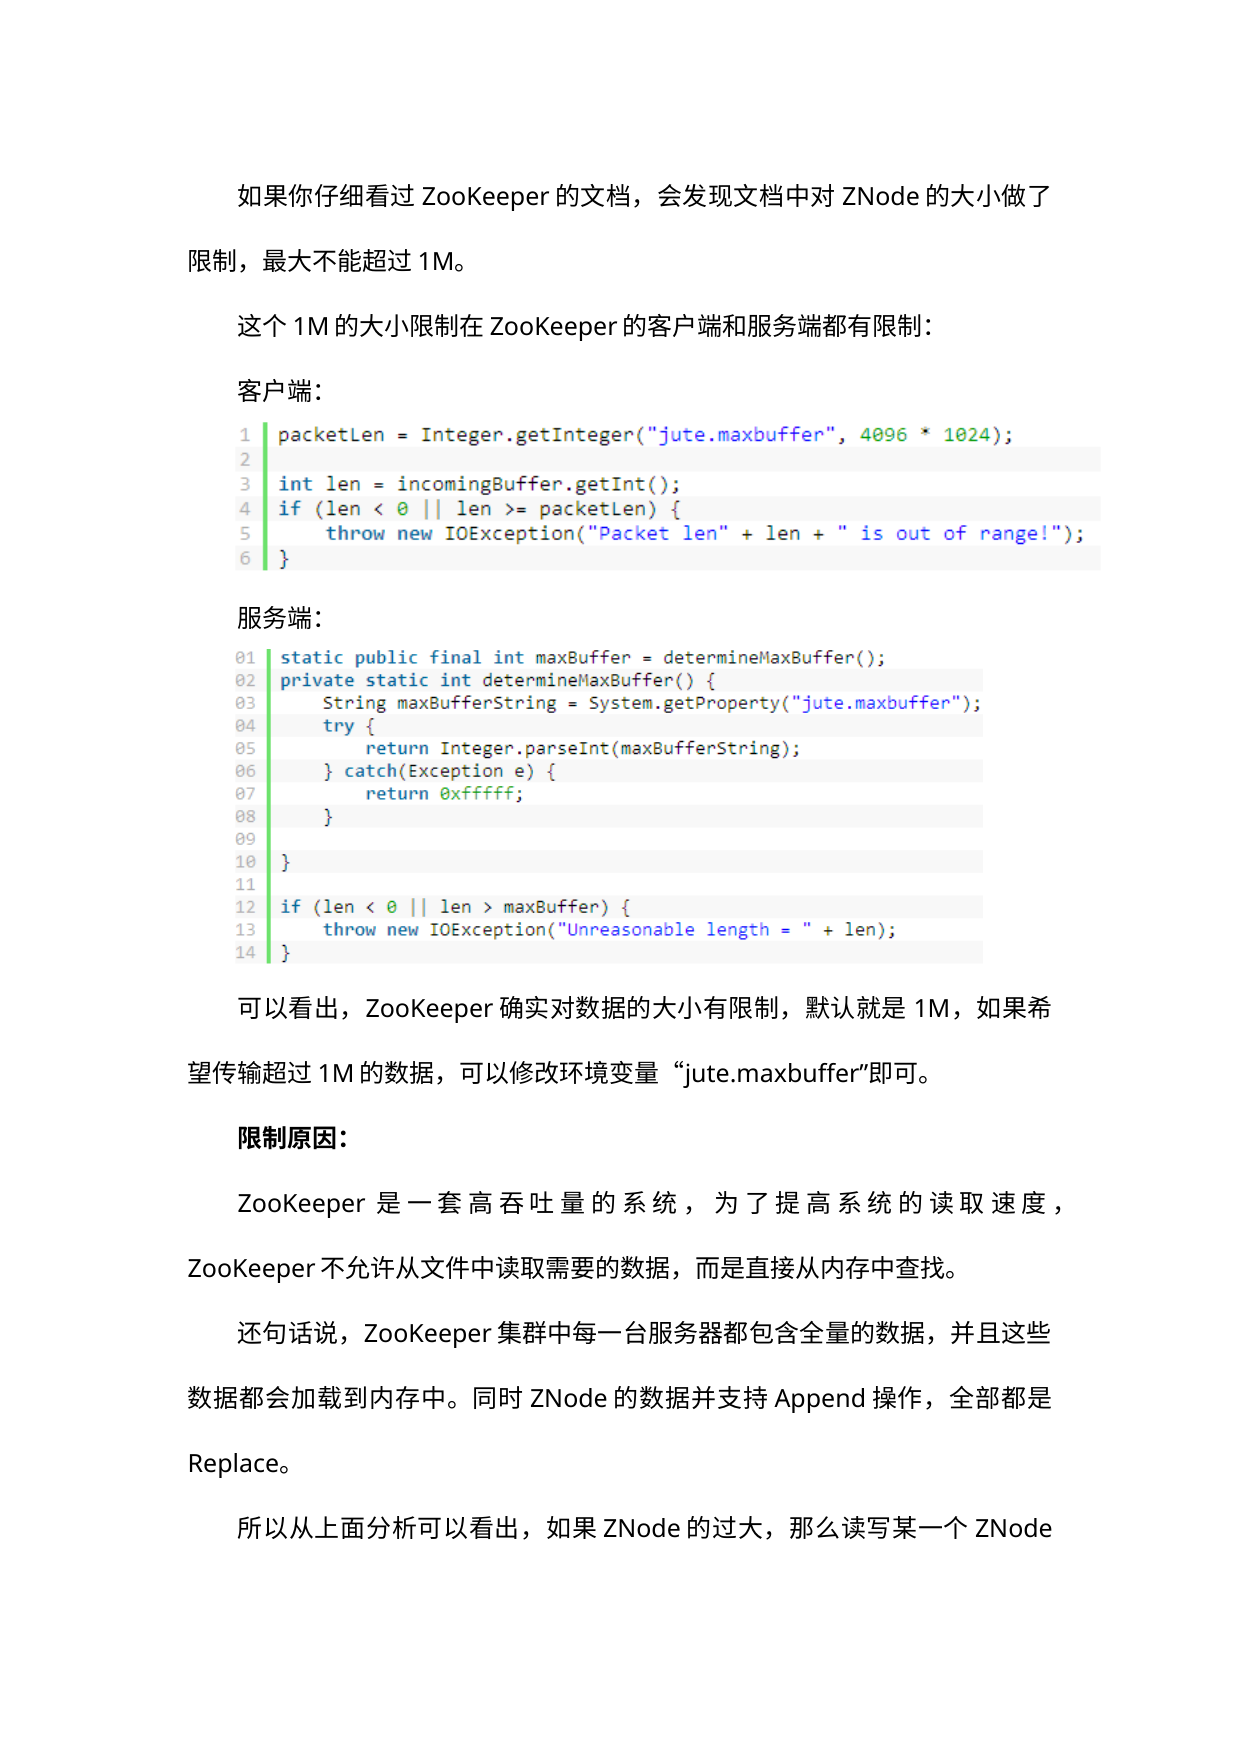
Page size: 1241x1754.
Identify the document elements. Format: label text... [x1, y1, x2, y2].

list 服务端： [187, 584, 1053, 649]
list 还句话说，ZooKeeper集群中每一台服务器都包含全量的数据，并且这些数据都会加载到内存中。同时ZNode的数据并支持Append操作，全部都是Replace。 [187, 1299, 1053, 1494]
picture [235, 422, 1101, 572]
list 限制原因： [187, 1104, 1053, 1169]
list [187, 1494, 1053, 1559]
list 这个1M的大小限制在ZooKeeper的客户端和服务端都有限制： [187, 292, 1053, 357]
list 如果你仔细看过ZooKeeper的文档，会发现文档中对ZNode的大小做了限制，最大不能超过1M。 [187, 162, 1053, 292]
picture [235, 649, 983, 965]
list ZooKeeper是一套高吞吐量的系统，为了提高系统的读取速度，ZooKeeper不允许从文件中读取需要的数据，而是直接从内存中查找。 [187, 1169, 1053, 1299]
list 客户端： [187, 357, 1053, 422]
list 可以看出，ZooKeeper确实对数据的大小有限制，默认就是1M，如果希望传输超过1M的数据，可以修改环境变量“jute.maxbuffer”即可。 [187, 974, 1053, 1104]
